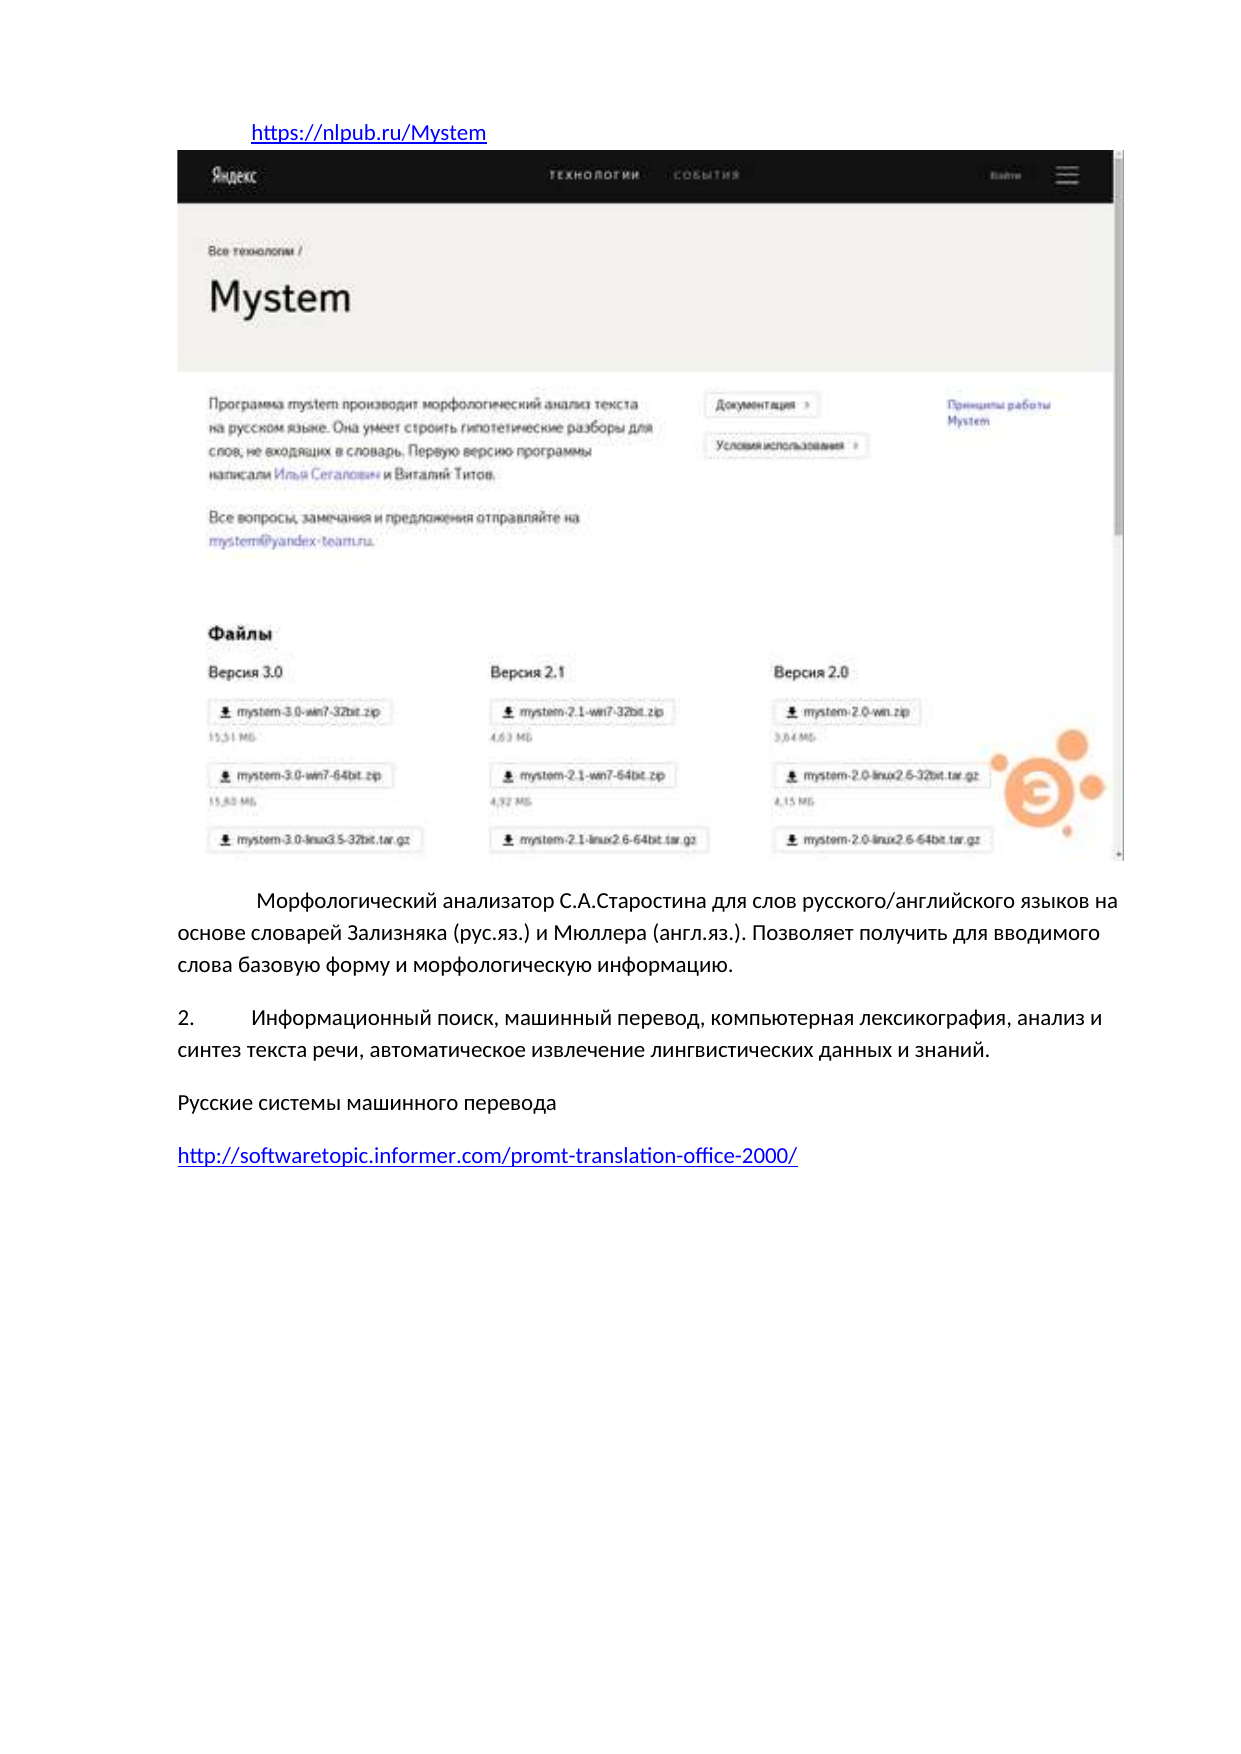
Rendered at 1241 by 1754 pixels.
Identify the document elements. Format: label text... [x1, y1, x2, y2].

text 2. Информационный поиск, машинный перевод, компьютерная лексикография, анализ и синтез текста речи, автоматическое извлечение лингвистических данных и знаний. [177, 1003, 1152, 1063]
text Морфологический анализатор С.А.Старостина для слов русского/английского языков на основе словарей Зализняка (рус.яз.) и Мюллера (англ.яз.). Позволяет получить для вводимого слова базовую форму и морфологическую информацию. [177, 886, 1152, 978]
text Русские системы машинного перевода [177, 1088, 1152, 1116]
picture [177, 150, 1124, 861]
text http://softwaretopic.informer.com/promt-translation-office-2000/ [177, 1141, 1152, 1169]
